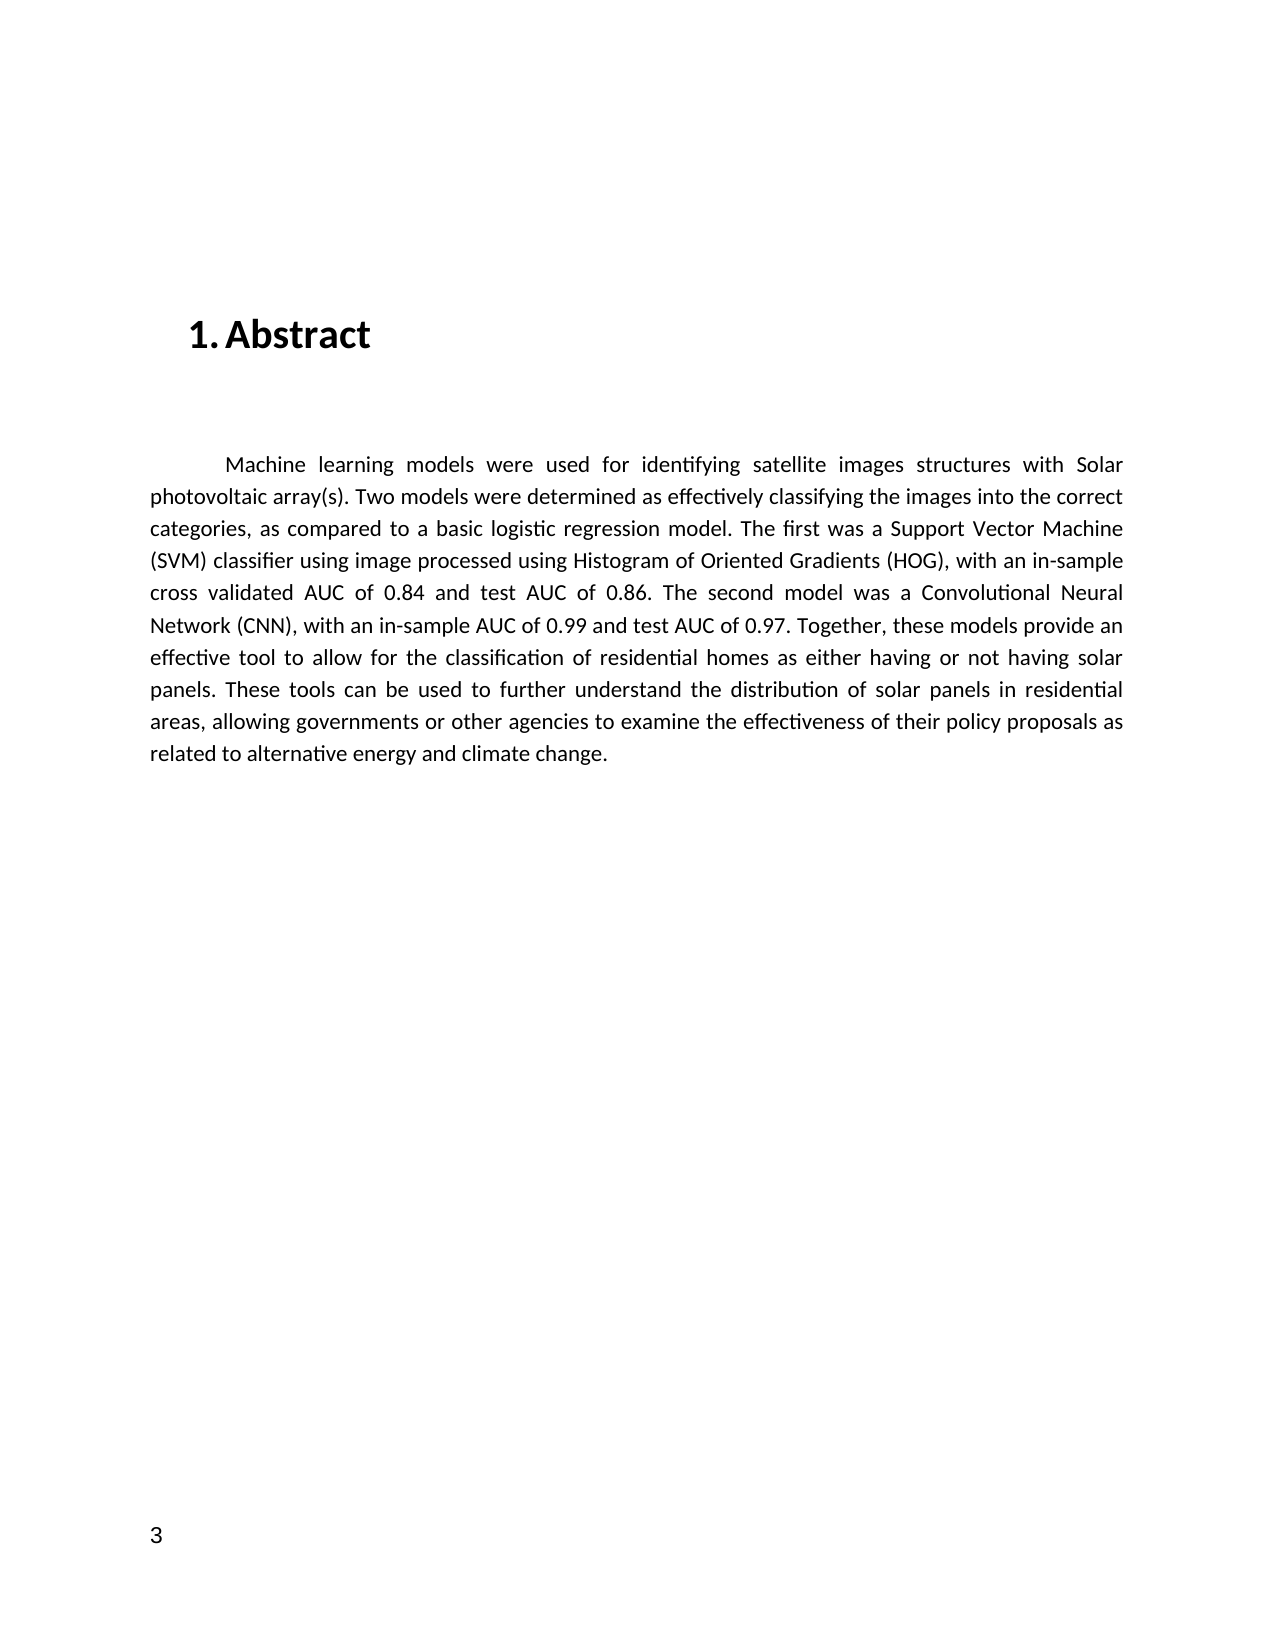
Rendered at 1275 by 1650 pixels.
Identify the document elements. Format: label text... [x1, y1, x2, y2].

text Machine learning models were used for identifying satellite images structures with Solar photovoltaic array(s). Two models were determined as effectively classifying the images into the correct categories, as compared to a basic logistic regression model. The first was a Support Vector Machine (SVM) classifier using image processed using Histogram of Oriented Gradients (HOG), with an in-sample cross validated AUC of 0.84 and test AUC of 0.86. The second model was a Convolutional Neural Network (CNN), with an in-sample AUC of 0.99 and test AUC of 0.97. Together, these models provide an effective tool to allow for the classification of residential homes as either having or not having solar panels. These tools can be used to further understand the distribution of solar panels in residential areas, allowing governments or other agencies to examine the effectiveness of their policy proposals as related to alternative energy and climate change. [150, 450, 1125, 767]
list Abstract [187, 308, 1125, 359]
